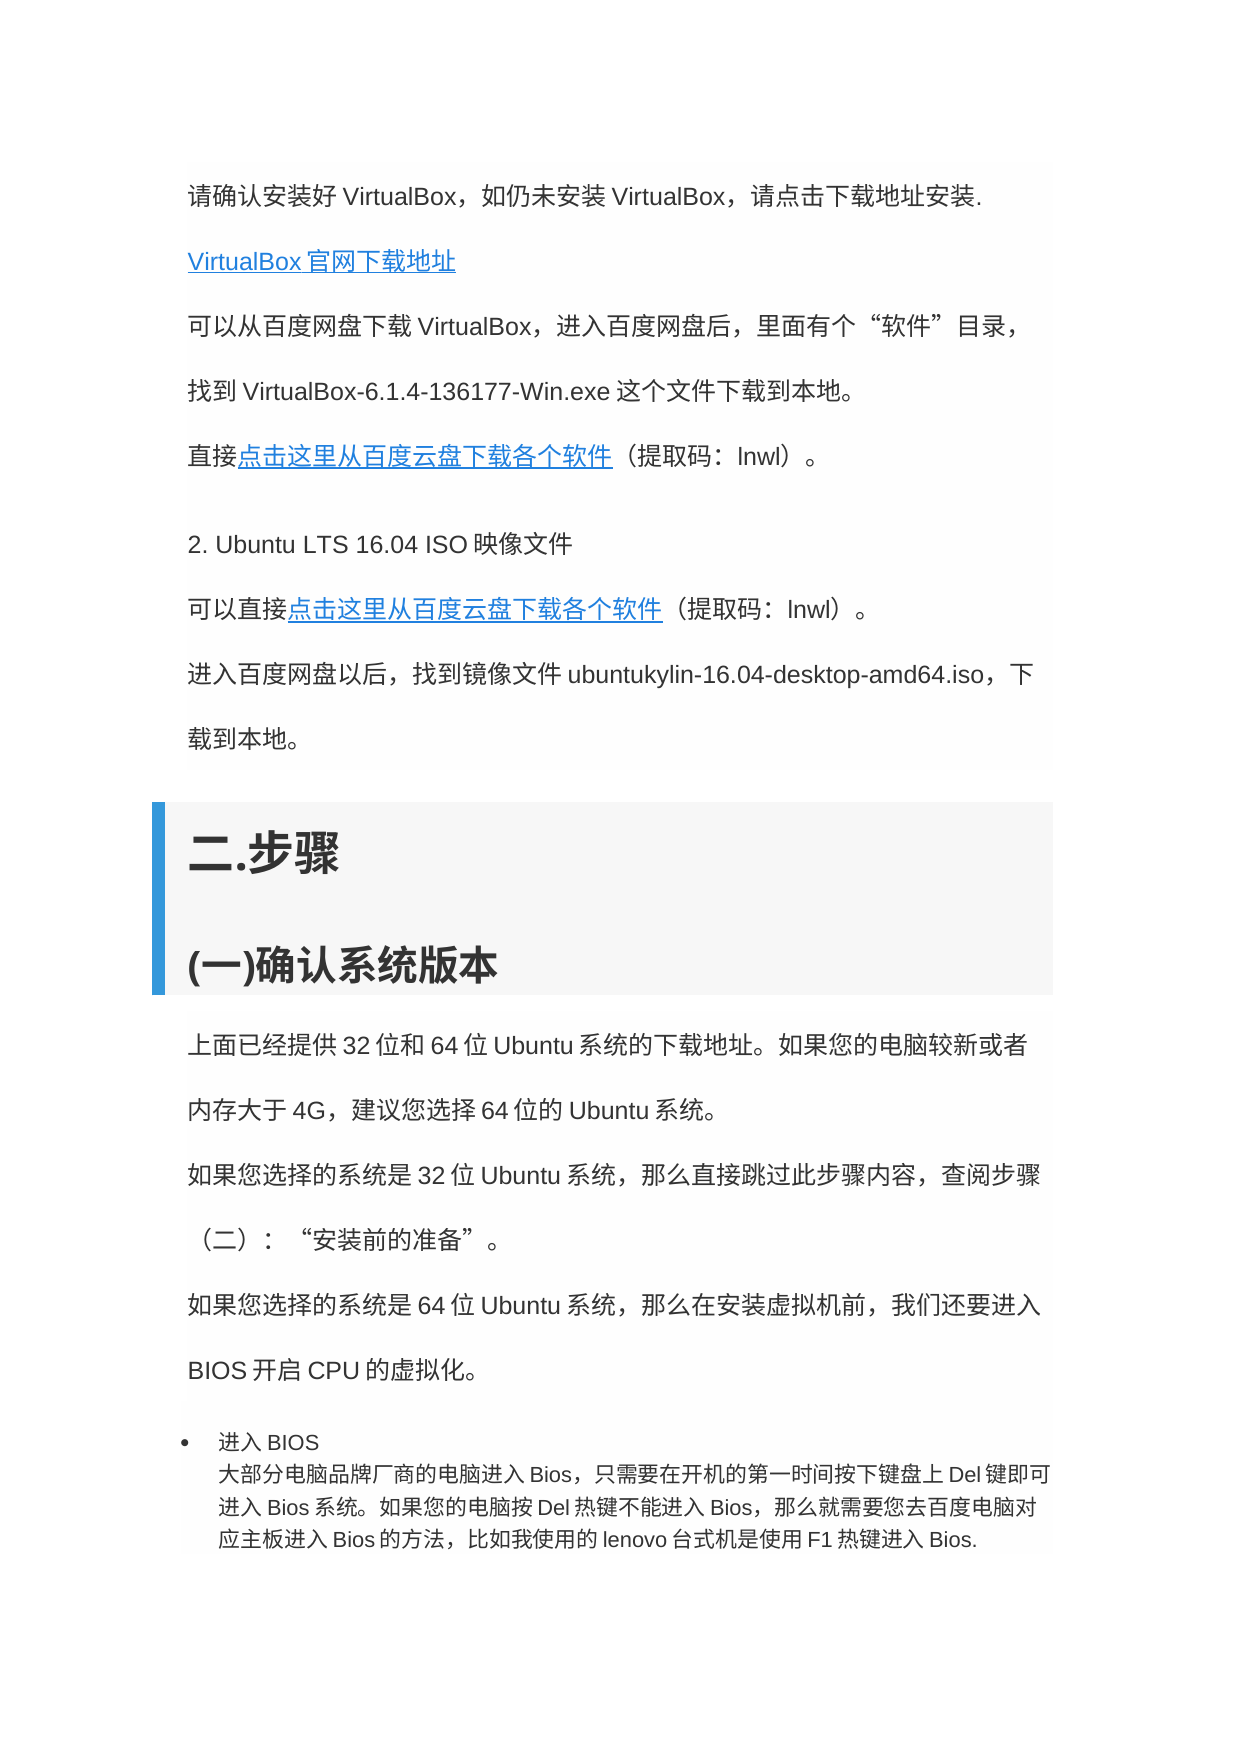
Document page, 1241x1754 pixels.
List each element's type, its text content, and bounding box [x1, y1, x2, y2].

text 请确认安装好VirtualBox，如仍未安装VirtualBox，请点击下载地址安装. VirtualBox官网下载地址 可以从百度网盘下载VirtualBox，进入百度网盘后，里面有个“软件”目录，找到VirtualBox-6.1.4-136177-Win.exe这个文件下载到本地。 直接点击这里从百度云盘下载各个软件（提取码：lnwl）。 [187, 162, 1053, 487]
subtitle (一)确认系统版本 [165, 930, 1053, 995]
text 上面已经提供32位和64位Ubuntu系统的下载地址。如果您的电脑较新或者内存大于4G，建议您选择64位的Ubuntu系统。 如果您选择的系统是32位Ubuntu系统，那么直接跳过此步骤内容，查阅步骤（二）：“安装前的准备”。 如果您选择的系统是64位Ubuntu系统，那么在安装虚拟机前，我们还要进入BIOS开启CPU的虚拟化。 [187, 1011, 1053, 1401]
list 进入BIOS 大部分电脑品牌厂商的电脑进入Bios，只需要在开机的第一时间按下键盘上Del键即可进入Bios系统。如果您的电脑按Del热键不能进入Bios，那么就需要您去百度电脑对应主板进入Bios的方法，比如我使用的lenovo台式机是使用F1热键进入Bios. [181, 1424, 1053, 1554]
subtitle 二.步骤 [165, 802, 1053, 899]
text 2. Ubuntu LTS 16.04 ISO映像文件 可以直接点击这里从百度云盘下载各个软件（提取码：lnwl）。 进入百度网盘以后，找到镜像文件ubuntukylin-16.04-desktop-amd64.iso，下载到本地。 [187, 510, 1053, 770]
